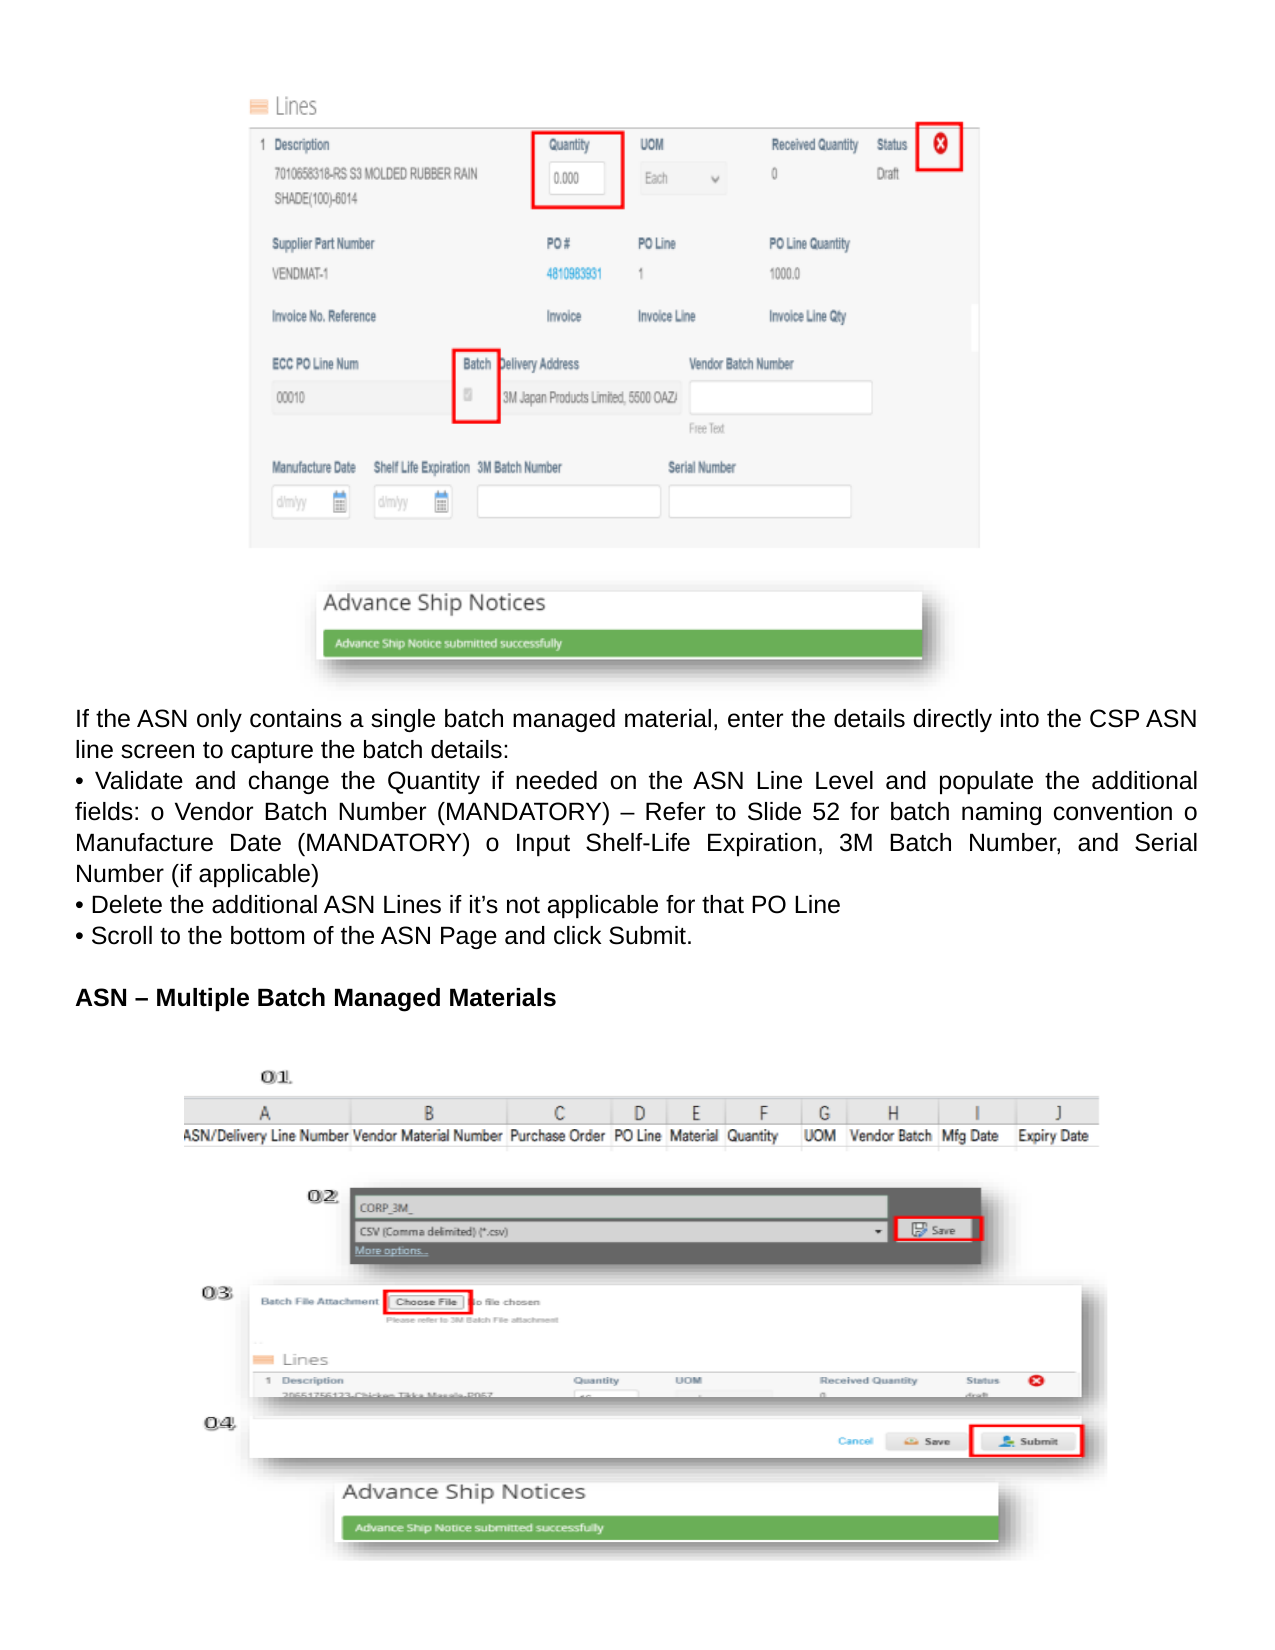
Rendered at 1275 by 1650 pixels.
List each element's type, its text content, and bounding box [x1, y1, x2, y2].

text ASN – Multiple Batch Managed Materials [75, 983, 1200, 1012]
text • Validate and change the Quantity if needed on the ASN Line Level and populate the additional fields: o Vendor Batch Number (MANDATORY) – Refer to Slide 52 for batch naming convention o Manufacture Date (MANDATORY) o Input Shelf-Life Expiration, 3M Batch Number, and Serial Number (if applicable) [75, 766, 1200, 888]
text If the ASN only contains a single batch managed material, enter the details directly into the CSP ASN line screen to capture the batch details: [75, 704, 1200, 764]
text • Delete the additional ASN Lines if it’s not applicable for that PO Line [75, 890, 1200, 919]
text • Scroll to the bottom of the ASN Page and click Submit. [75, 921, 1200, 950]
